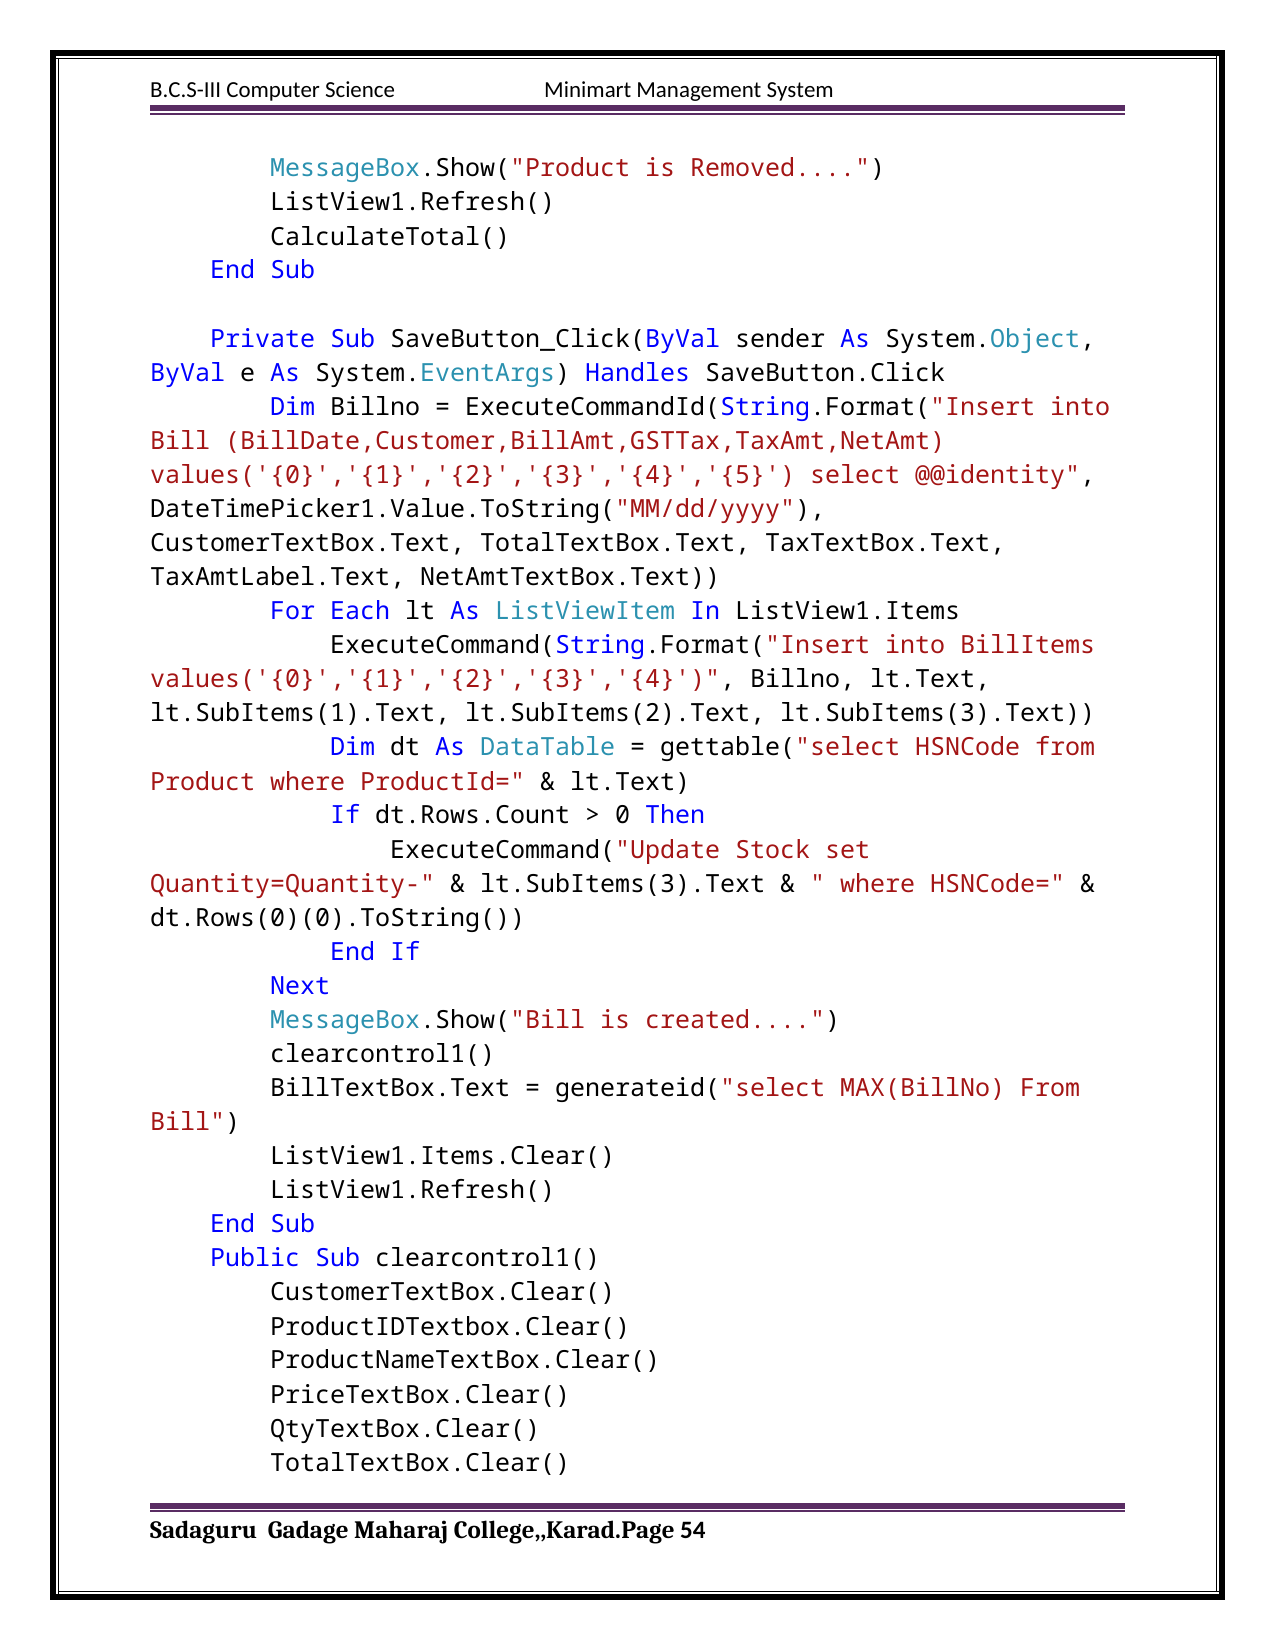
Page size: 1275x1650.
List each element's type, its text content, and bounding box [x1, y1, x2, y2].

text ListView1.Items.Clear() [150, 1138, 1125, 1172]
text CalculateTotal() [150, 218, 1125, 252]
text ExecuteCommand(String.Format("Insert into BillItems values('{0}','{1}','{2}','{3}','{4}')", Billno, lt.Text, lt.SubItems(1).Text, lt.SubItems(2).Text, lt.SubItems(3).Text)) [150, 627, 1125, 729]
text ProductIDTextbox.Clear() [150, 1308, 1125, 1342]
text ProductNameTextBox.Clear() [150, 1342, 1125, 1376]
text For Each lt As ListViewItem In ListView1.Items [150, 593, 1125, 627]
text clearcontrol1() [150, 1036, 1125, 1070]
text ExecuteCommand("Update Stock set Quantity=Quantity-" & lt.SubItems(3).Text & " where HSNCode=" & dt.Rows(0)(0).ToString()) [150, 831, 1125, 933]
text Private Sub SaveButton_Click(ByVal sender As System.Object, ByVal e As System.EventArgs) Handles SaveButton.Click [150, 320, 1125, 388]
text ListView1.Refresh() [150, 1172, 1125, 1206]
text MessageBox.Show("Bill is created....") [150, 1002, 1125, 1036]
text CustomerTextBox.Clear() [150, 1274, 1125, 1308]
text QtyTextBox.Clear() [150, 1410, 1125, 1444]
text ListView1.Refresh() [150, 184, 1125, 218]
text Dim Billno = ExecuteCommandId(String.Format("Insert into Bill (BillDate,Customer,BillAmt,GSTTax,TaxAmt,NetAmt) values('{0}','{1}','{2}','{3}','{4}','{5}') select @@identity", DateTimePicker1.Value.ToString("MM/dd/yyyy"), CustomerTextBox.Text, TotalTextBox.Text, TaxTextBox.Text, TaxAmtLabel.Text, NetAmtTextBox.Text)) [150, 388, 1125, 593]
text Next [150, 967, 1125, 1002]
text MessageBox.Show("Product is Removed....") [150, 150, 1125, 184]
text End Sub [150, 252, 1125, 286]
text End Sub [150, 1206, 1125, 1240]
text TotalTextBox.Clear() [150, 1444, 1125, 1478]
text PriceTextBox.Clear() [150, 1376, 1125, 1410]
text Public Sub clearcontrol1() [150, 1240, 1125, 1274]
text If dt.Rows.Count > 0 Then [150, 797, 1125, 831]
text Dim dt As DataTable = gettable("select HSNCode from Product where ProductId=" & lt.Text) [150, 729, 1125, 797]
text BillTextBox.Text = generateid("select MAX(BillNo) From Bill") [150, 1070, 1125, 1138]
text End If [150, 933, 1125, 967]
